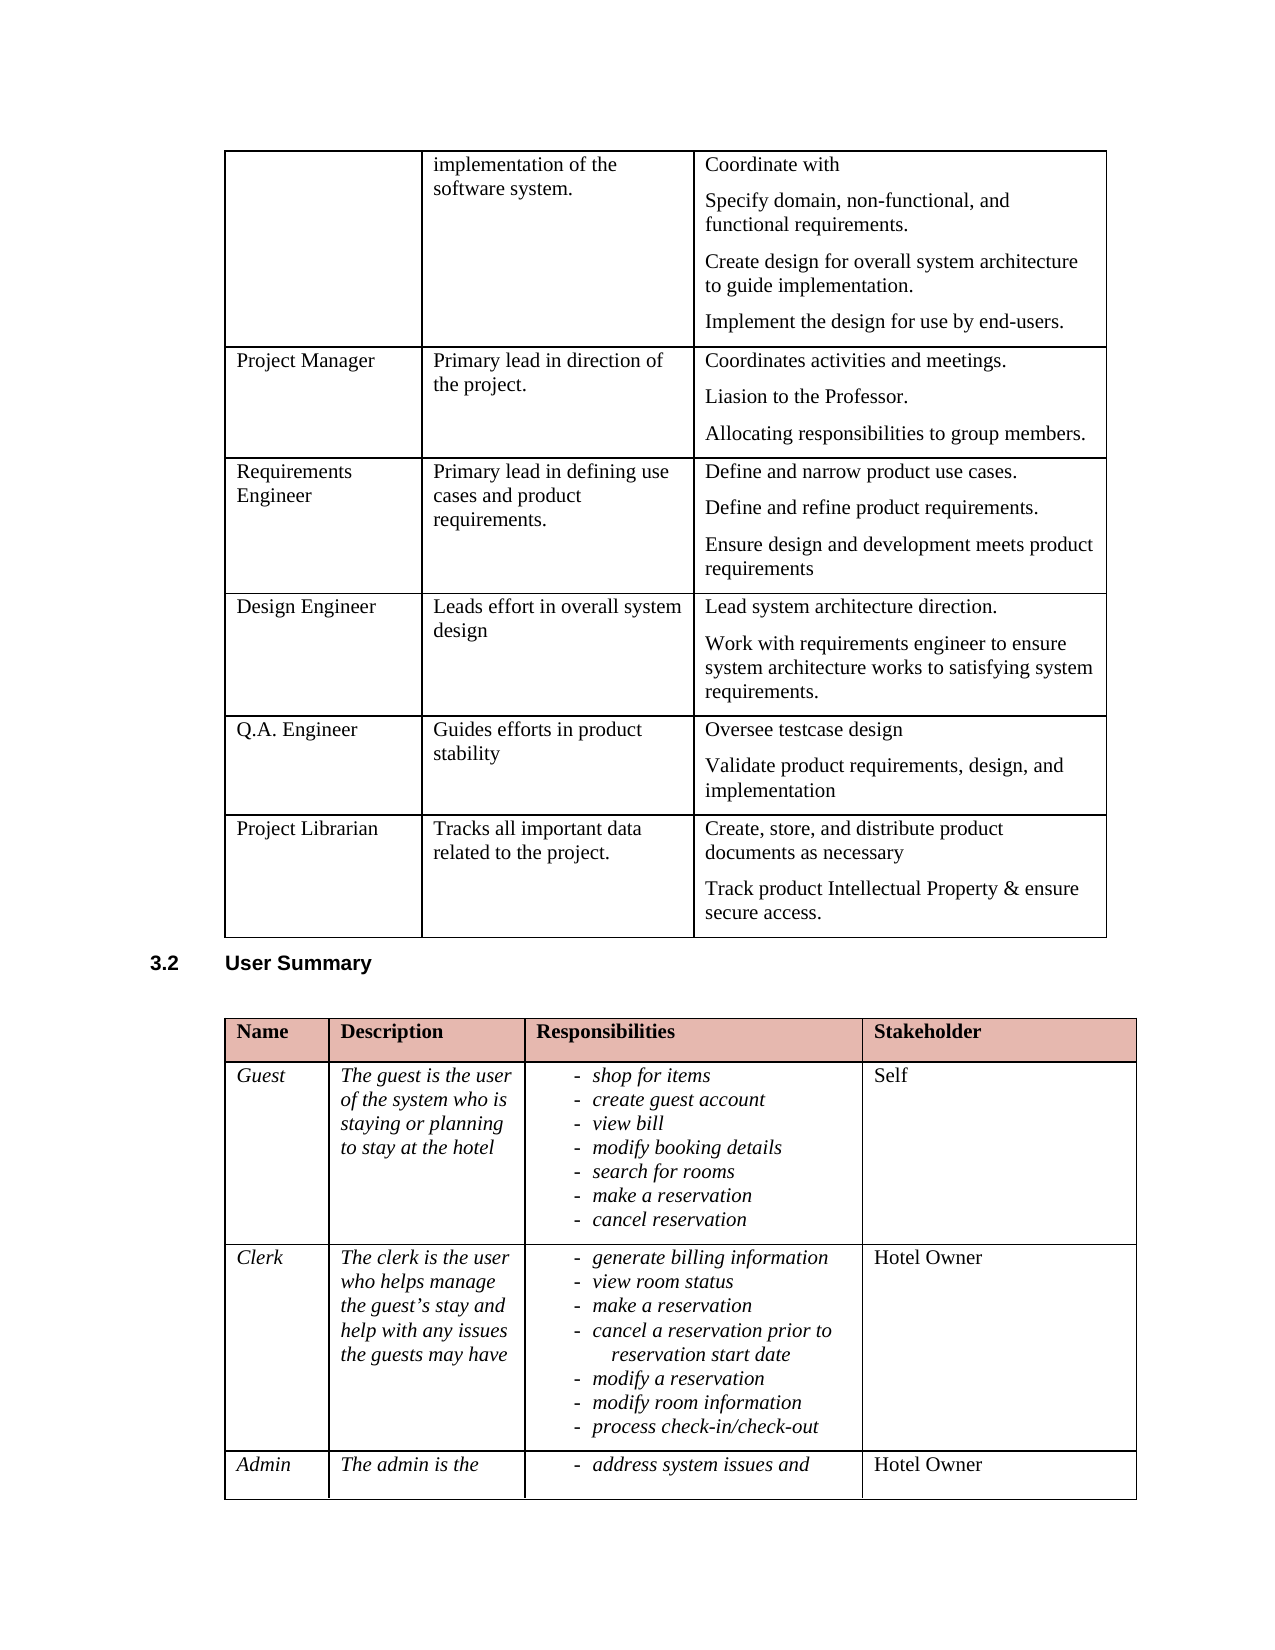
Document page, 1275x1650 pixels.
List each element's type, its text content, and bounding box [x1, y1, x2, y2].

table_cell Clerk [226, 1245, 328, 1450]
table_cell Admin [226, 1452, 328, 1498]
table_cell Primary lead in defining use cases and product requirements. [423, 459, 693, 592]
table_cell Guides efforts in product stability [423, 717, 693, 814]
table_header Stakeholder [863, 1019, 1136, 1061]
table_cell Hotel Owner [863, 1245, 1136, 1450]
table_header Name [226, 1019, 328, 1061]
table_header Description [330, 1019, 524, 1061]
table_cell Tracks all important data related to the project. [423, 816, 693, 937]
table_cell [423, 152, 693, 346]
table_cell Guest [226, 1063, 328, 1244]
table_cell shop for items create guest account view bill modify booking details search for rooms make a reservation cancel reservation [526, 1063, 862, 1244]
subtitle User Summary [150, 951, 1125, 975]
table_cell Self [863, 1063, 1136, 1244]
table_cell Leads effort in overall system design [423, 594, 693, 715]
table_cell Primary lead in direction of the project. [423, 348, 693, 457]
table_cell The guest is the user of the system who is staying or planning to stay at the hotel [330, 1063, 524, 1244]
table_cell Q.A. Engineer [226, 717, 421, 814]
table_cell Coordinates activities and meetings. Liasion to the Professor. Allocating responsibilities to group members. [695, 348, 1106, 457]
table_cell Lead system architecture direction. Work with requirements engineer to ensure system architecture works to satisfying system requirements. [695, 594, 1106, 715]
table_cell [695, 152, 1106, 346]
table_cell Design Engineer [226, 594, 421, 715]
table_cell Project Librarian [226, 816, 421, 937]
table_cell Hotel Owner [863, 1452, 1136, 1498]
table_cell The clerk is the user who helps manage the guest’s stay and help with any issues the guests may have [330, 1245, 524, 1450]
table_cell generate billing information view room status make a reservation cancel a reservation prior to reservation start date modify a reservation modify room information process check-in/check-out [526, 1245, 862, 1450]
table_cell Requirements Engineer [226, 459, 421, 592]
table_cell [226, 152, 421, 346]
table_cell Create, store, and distribute product documents as necessary Track product Intellectual Property & ensure secure access. [695, 816, 1106, 937]
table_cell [526, 1452, 862, 1498]
table_cell Define and narrow product use cases. Define and refine product requirements. Ensure design and development meets product requirements [695, 459, 1106, 592]
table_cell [330, 1452, 524, 1498]
table_header Responsibilities [526, 1019, 862, 1061]
table_cell Project Manager [226, 348, 421, 457]
table_cell Oversee testcase design Validate product requirements, design, and implementation [695, 717, 1106, 814]
